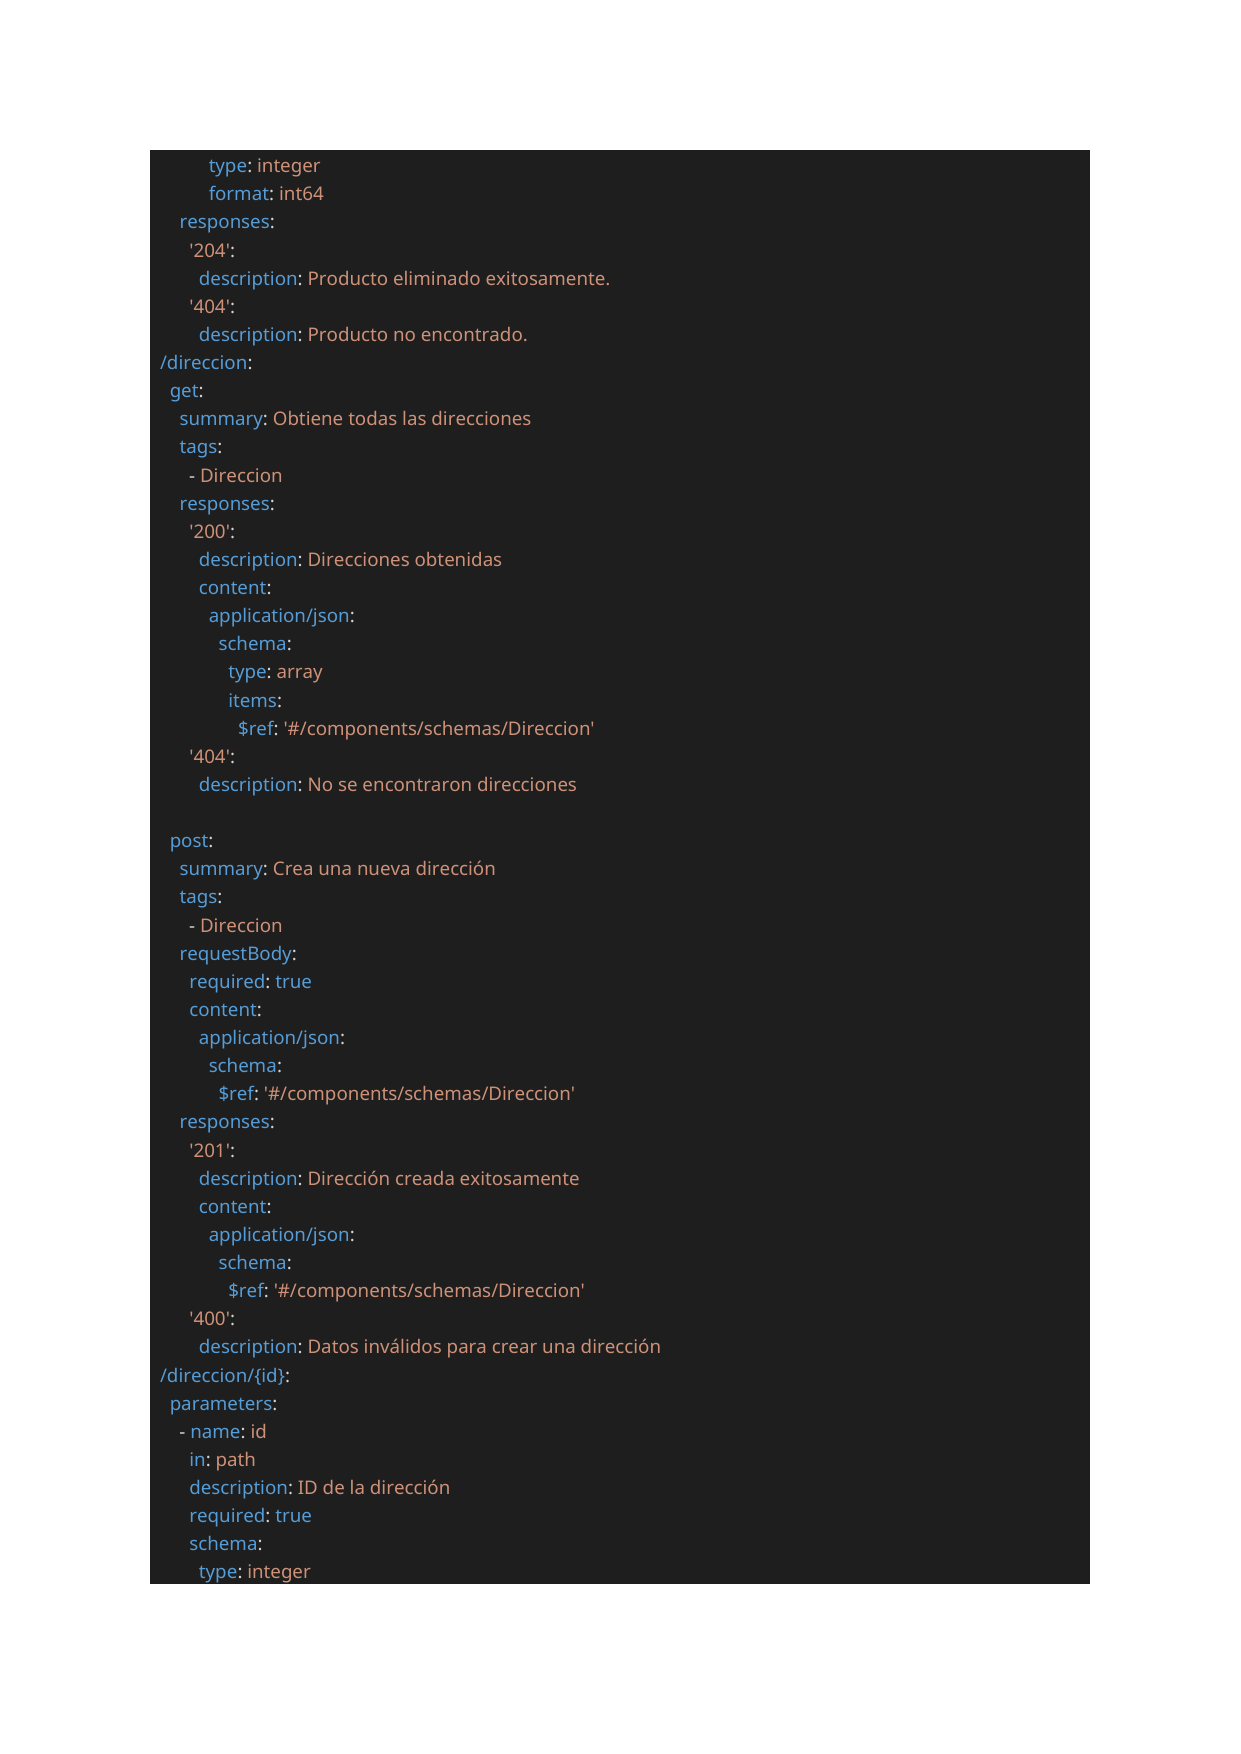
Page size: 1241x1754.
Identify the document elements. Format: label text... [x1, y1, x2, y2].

text - Direccion [150, 909, 1090, 937]
text application/json: [150, 600, 1090, 628]
text required: true [150, 966, 1090, 994]
text responses: [150, 1106, 1090, 1134]
text '201': [150, 1134, 1090, 1162]
text format: int64 [150, 178, 1090, 206]
text description: Producto no encontrado. [150, 319, 1090, 347]
text schema: [150, 1050, 1090, 1078]
text description: Dirección creada exitosamente [150, 1162, 1090, 1191]
text '404': [150, 291, 1090, 319]
text - name: id [150, 1416, 1090, 1444]
text /direccion: [150, 347, 1090, 375]
text $ref: '#/components/schemas/Direccion' [150, 1078, 1090, 1106]
text tags: [150, 431, 1090, 459]
text $ref: '#/components/schemas/Direccion' [150, 712, 1090, 741]
text description: Datos inválidos para crear una dirección [150, 1331, 1090, 1359]
text '404': [150, 741, 1090, 769]
text schema: [150, 628, 1090, 656]
text post: [150, 825, 1090, 853]
text items: [150, 684, 1090, 712]
text type: integer [150, 1556, 1090, 1584]
text responses: [150, 487, 1090, 516]
text description: Producto eliminado exitosamente. [150, 262, 1090, 291]
text content: [150, 572, 1090, 600]
text schema: [150, 1528, 1090, 1556]
text - Direccion [150, 459, 1090, 487]
text content: [150, 1191, 1090, 1219]
text summary: Crea una nueva dirección [150, 853, 1090, 881]
text '400': [150, 1303, 1090, 1331]
text application/json: [150, 1219, 1090, 1247]
text description: No se encontraron direcciones [150, 769, 1090, 797]
text responses: [150, 206, 1090, 234]
text '200': [150, 516, 1090, 544]
text summary: Obtiene todas las direcciones [150, 403, 1090, 431]
text '204': [150, 234, 1090, 262]
text description: ID de la dirección [150, 1472, 1090, 1500]
text content: [150, 994, 1090, 1022]
text type: array [150, 656, 1090, 684]
text parameters: [150, 1387, 1090, 1416]
text tags: [150, 881, 1090, 909]
text /direccion/{id}: [150, 1359, 1090, 1387]
text schema: [150, 1247, 1090, 1275]
text $ref: '#/components/schemas/Direccion' [150, 1275, 1090, 1303]
text description: Direcciones obtenidas [150, 544, 1090, 572]
text type: integer [150, 150, 1090, 178]
text application/json: [150, 1022, 1090, 1050]
text required: true [150, 1500, 1090, 1528]
text requestBody: [150, 937, 1090, 966]
text get: [150, 375, 1090, 403]
text in: path [150, 1444, 1090, 1472]
